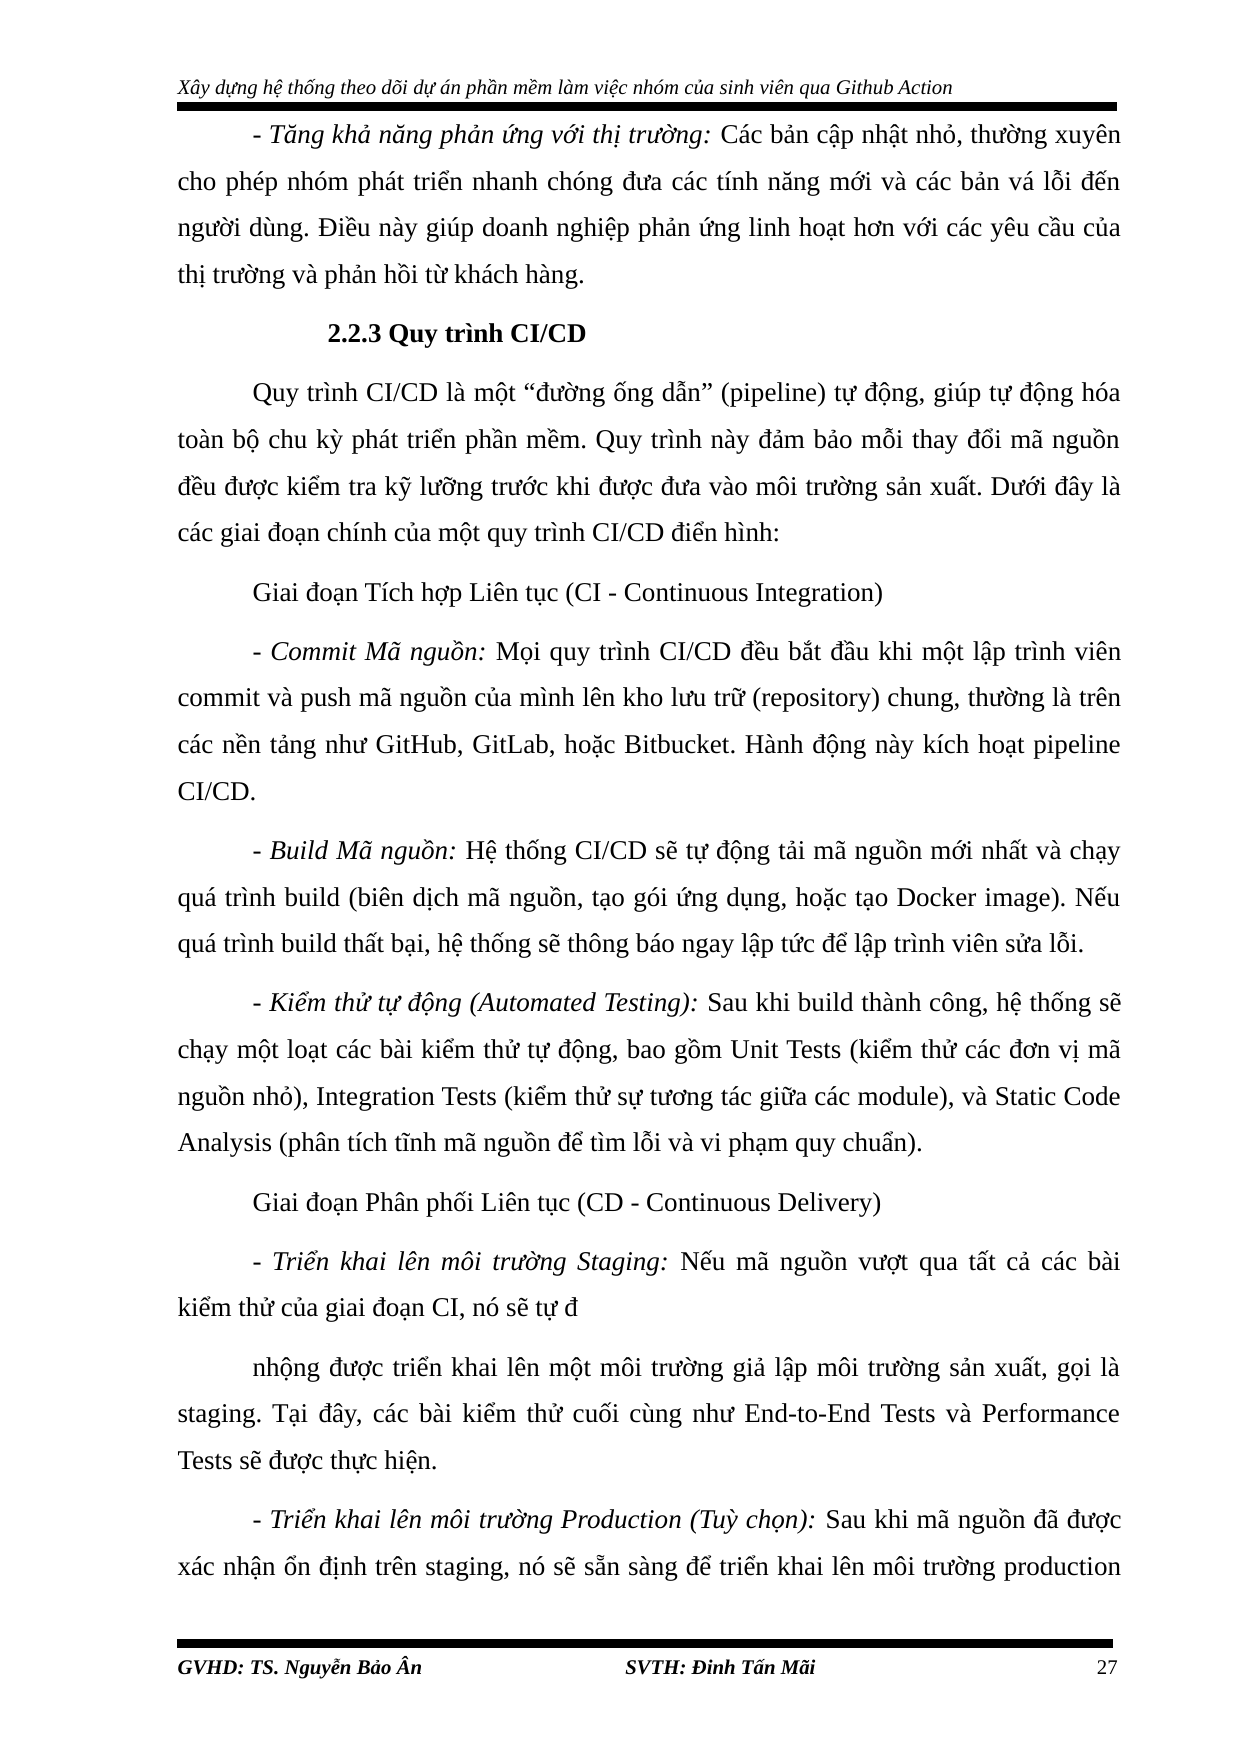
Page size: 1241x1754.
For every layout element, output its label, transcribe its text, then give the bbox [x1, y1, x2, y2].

text Giai đoạn Tích hợp Liên tục (CI - Continuous Integration) [177, 576, 1122, 607]
subtitle Quy trình CI/CD [252, 317, 1122, 348]
text - Triển khai lên môi trường Staging: Nếu mã nguồn vượt qua tất cả các bài kiểm thử của giai đoạn CI, nó sẽ tự đ [177, 1245, 1122, 1323]
text Giai đoạn Phân phối Liên tục (CD - Continuous Delivery) [177, 1186, 1122, 1217]
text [177, 1503, 1122, 1581]
text - Commit Mã nguồn: Mọi quy trình CI/CD đều bắt đầu khi một lập trình viên commit và push mã nguồn của mình lên kho lưu trữ (repository) chung, thường là trên các nền tảng như GitHub, GitLab, hoặc Bitbucket. Hành động này kích hoạt pipeline CI/CD. [177, 635, 1122, 806]
text - Build Mã nguồn: Hệ thống CI/CD sẽ tự động tải mã nguồn mới nhất và chạy quá trình build (biên dịch mã nguồn, tạo gói ứng dụng, hoặc tạo Docker image). Nếu quá trình build thất bại, hệ thống sẽ thông báo ngay lập tức để lập trình viên sửa lỗi. [177, 834, 1122, 958]
text - Kiểm thử tự động (Automated Testing): Sau khi build thành công, hệ thống sẽ chạy một loạt các bài kiểm thử tự động, bao gồm Unit Tests (kiểm thử các đơn vị mã nguồn nhỏ), Integration Tests (kiểm thử sự tương tác giữa các module), và Static Code Analysis (phân tích tĩnh mã nguồn để tìm lỗi và vi phạm quy chuẩn). [177, 986, 1122, 1158]
text nhộng được triển khai lên một môi trường giả lập môi trường sản xuất, gọi là staging. Tại đây, các bài kiểm thử cuối cùng như End-to-End Tests và Performance Tests sẽ được thực hiện. [177, 1351, 1122, 1475]
text Quy trình CI/CD là một “đường ống dẫn” (pipeline) tự động, giúp tự động hóa toàn bộ chu kỳ phát triển phần mềm. Quy trình này đảm bảo mỗi thay đổi mã nguồn đều được kiểm tra kỹ lưỡng trước khi được đưa vào môi trường sản xuất. Dưới đây là các giai đoạn chính của một quy trình CI/CD điển hình: [177, 376, 1122, 548]
text - Tăng khả năng phản ứng với thị trường: Các bản cập nhật nhỏ, thường xuyên cho phép nhóm phát triển nhanh chóng đưa các tính năng mới và các bản vá lỗi đến người dùng. Điều này giúp doanh nghiệp phản ứng linh hoạt hơn với các yêu cầu của thị trường và phản hồi từ khách hàng. [177, 118, 1122, 289]
